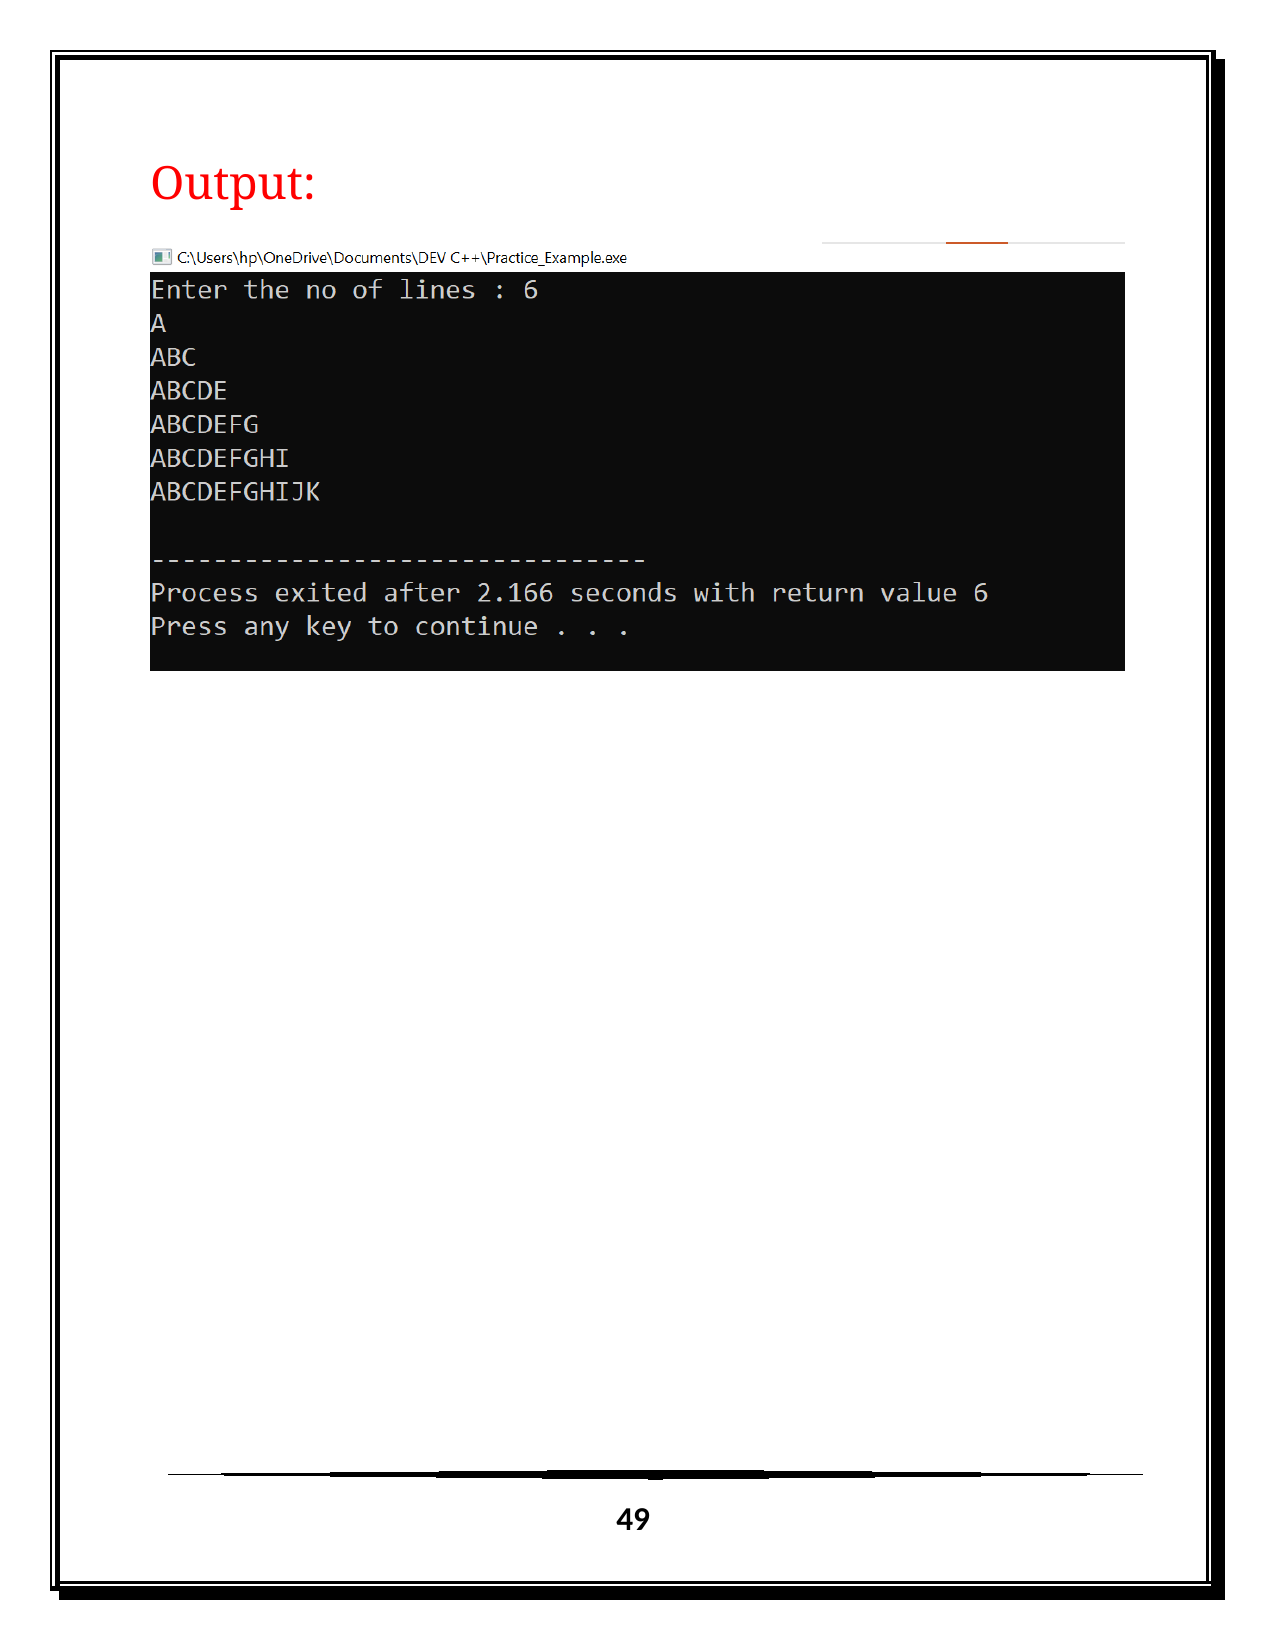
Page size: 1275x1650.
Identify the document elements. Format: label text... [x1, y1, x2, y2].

text Output: [150, 150, 1116, 212]
picture [150, 242, 1125, 671]
